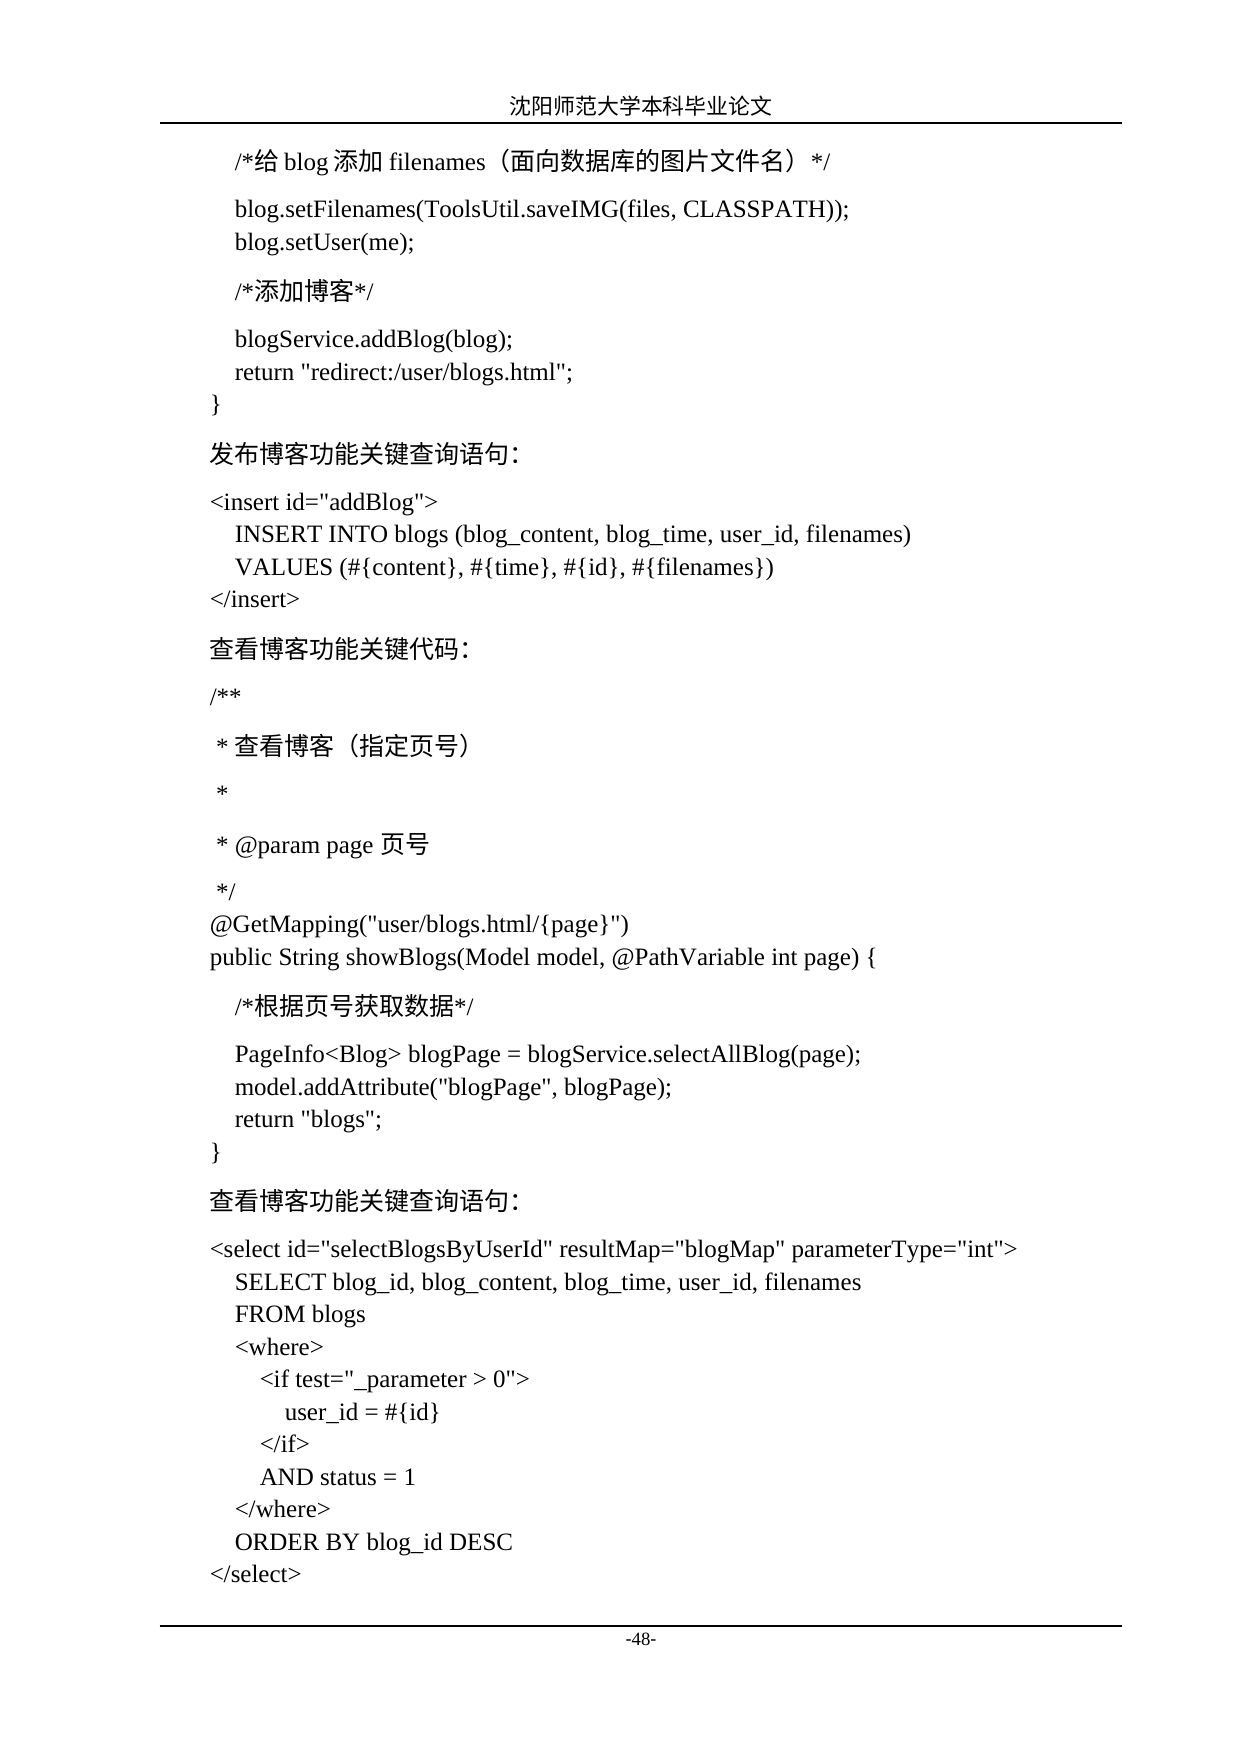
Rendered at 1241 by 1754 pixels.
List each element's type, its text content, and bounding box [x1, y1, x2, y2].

text /*给blog添加filenames（面向数据库的图片文件名）*/ [159, 127, 1122, 192]
text model.addAttribute("blogPage", blogPage); [159, 1070, 1122, 1102]
text @GetMapping("user/blogs.html/{page}") [159, 907, 1122, 940]
text return "redirect:/user/blogs.html"; [159, 355, 1122, 387]
text INSERT INTO blogs (blog_content, blog_time, user_id, filenames) [159, 517, 1122, 550]
text <if test="_parameter > 0"> [159, 1362, 1122, 1395]
text 发布博客功能关键查询语句： [159, 420, 1122, 485]
text user_id = #{id} [159, 1395, 1122, 1427]
text } [159, 387, 1122, 420]
text * 查看博客（指定页号） [159, 712, 1122, 777]
text public String showBlogs(Model model, @PathVariable int page) { [159, 940, 1122, 972]
text * [159, 777, 1122, 810]
text AND status = 1 [159, 1460, 1122, 1492]
text 查看博客功能关键代码： [159, 615, 1122, 680]
text <select id="selectBlogsByUserId" resultMap="blogMap" parameterType="int"> [159, 1232, 1122, 1265]
text /*添加博客*/ [159, 257, 1122, 322]
text VALUES (#{content}, #{time}, #{id}, #{filenames}) [159, 550, 1122, 582]
text </insert> [159, 582, 1122, 615]
text SELECT blog_id, blog_content, blog_time, user_id, filenames [159, 1265, 1122, 1297]
text </select> [159, 1557, 1122, 1590]
text </where> [159, 1492, 1122, 1525]
text /*根据页号获取数据*/ [159, 972, 1122, 1037]
text * @param page 页号 [159, 810, 1122, 875]
text FROM blogs [159, 1297, 1122, 1330]
text blogService.addBlog(blog); [159, 322, 1122, 355]
text */ [159, 875, 1122, 907]
text ORDER BY blog_id DESC [159, 1525, 1122, 1557]
text </if> [159, 1427, 1122, 1460]
text blog.setUser(me); [159, 225, 1122, 257]
text <where> [159, 1330, 1122, 1362]
text <insert id="addBlog"> [159, 485, 1122, 517]
text return "blogs"; [159, 1102, 1122, 1135]
text } [159, 1135, 1122, 1167]
text PageInfo<Blog> blogPage = blogService.selectAllBlog(page); [159, 1037, 1122, 1070]
text blog.setFilenames(ToolsUtil.saveIMG(files, CLASSPATH)); [159, 192, 1122, 225]
text 查看博客功能关键查询语句： [159, 1167, 1122, 1232]
text /** [159, 680, 1122, 712]
